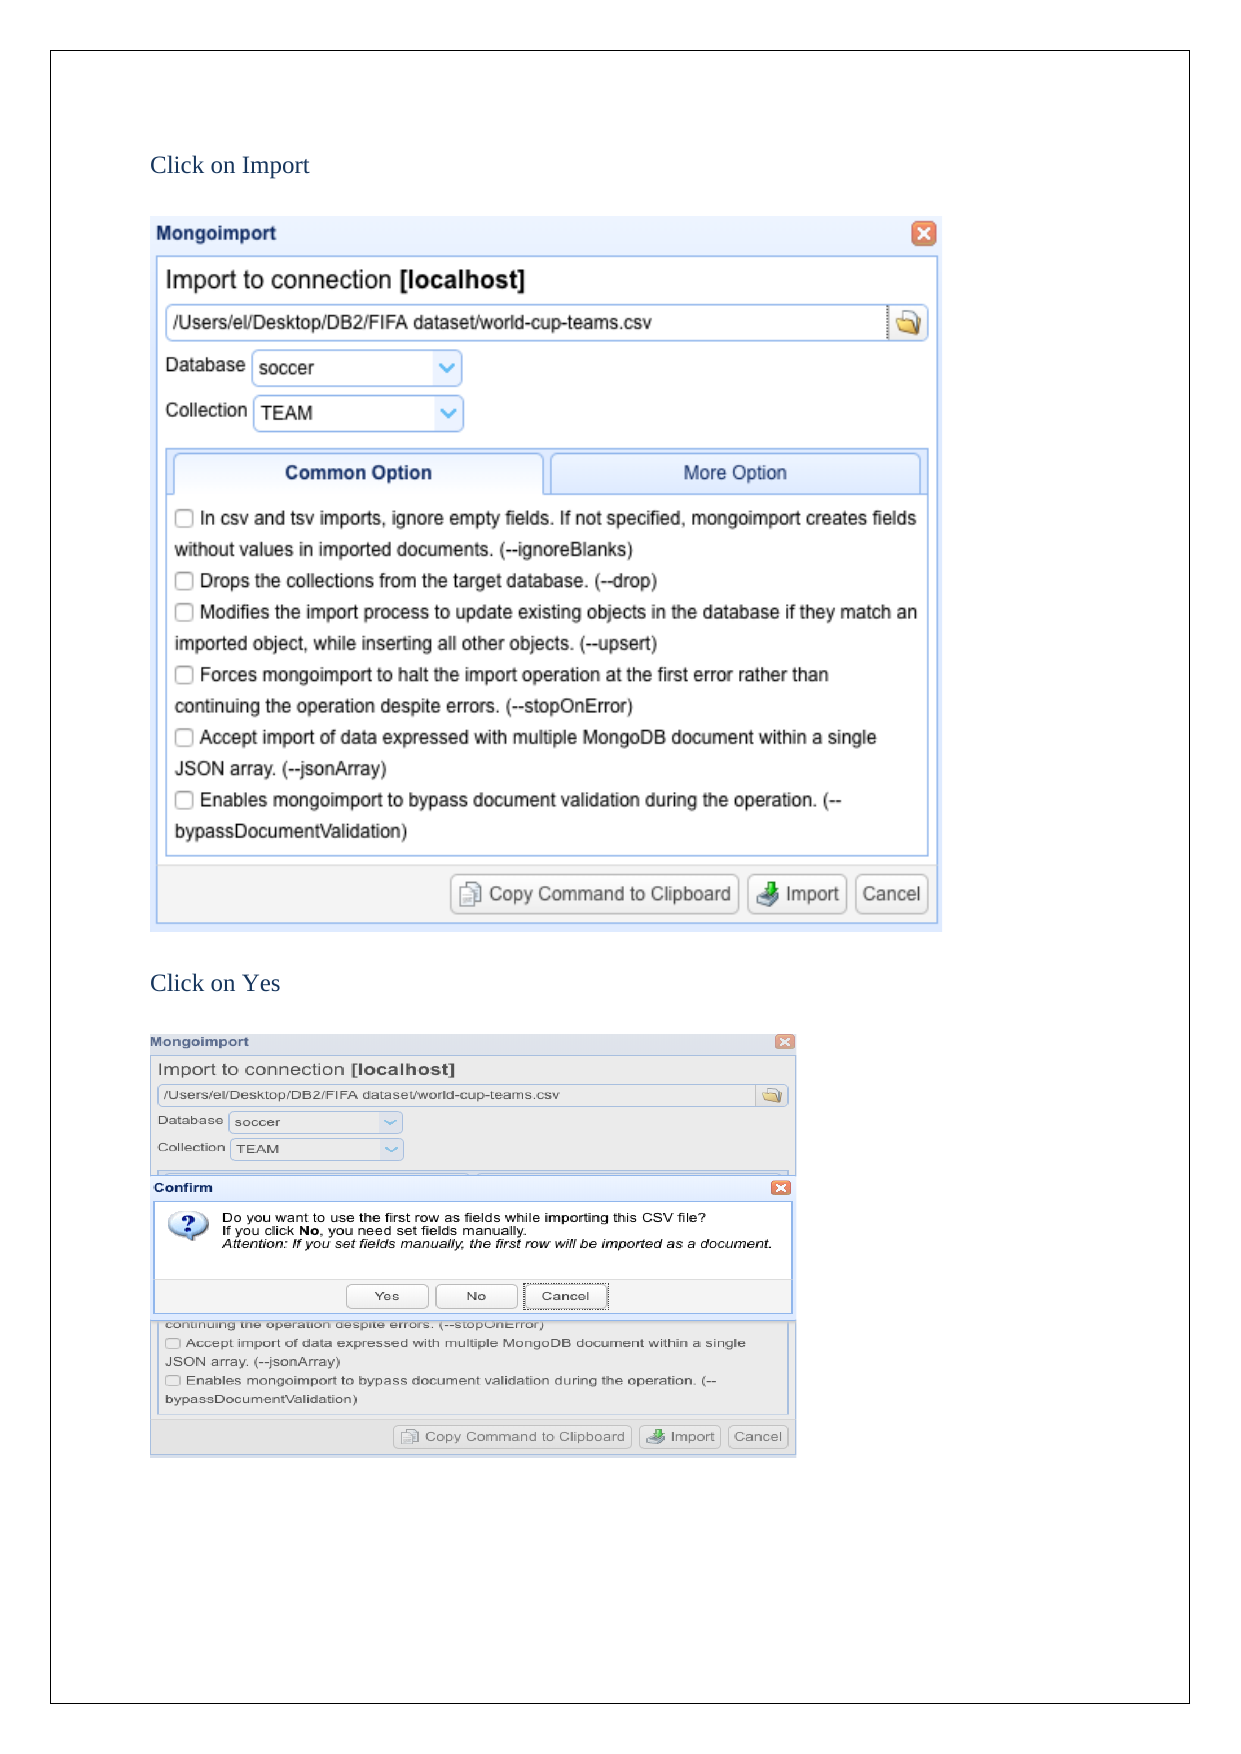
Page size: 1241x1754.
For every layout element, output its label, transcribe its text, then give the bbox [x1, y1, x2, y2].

picture [150, 216, 943, 932]
text Click on Import [150, 150, 1090, 179]
picture [150, 1034, 797, 1458]
text Click on Yes [150, 968, 1090, 997]
